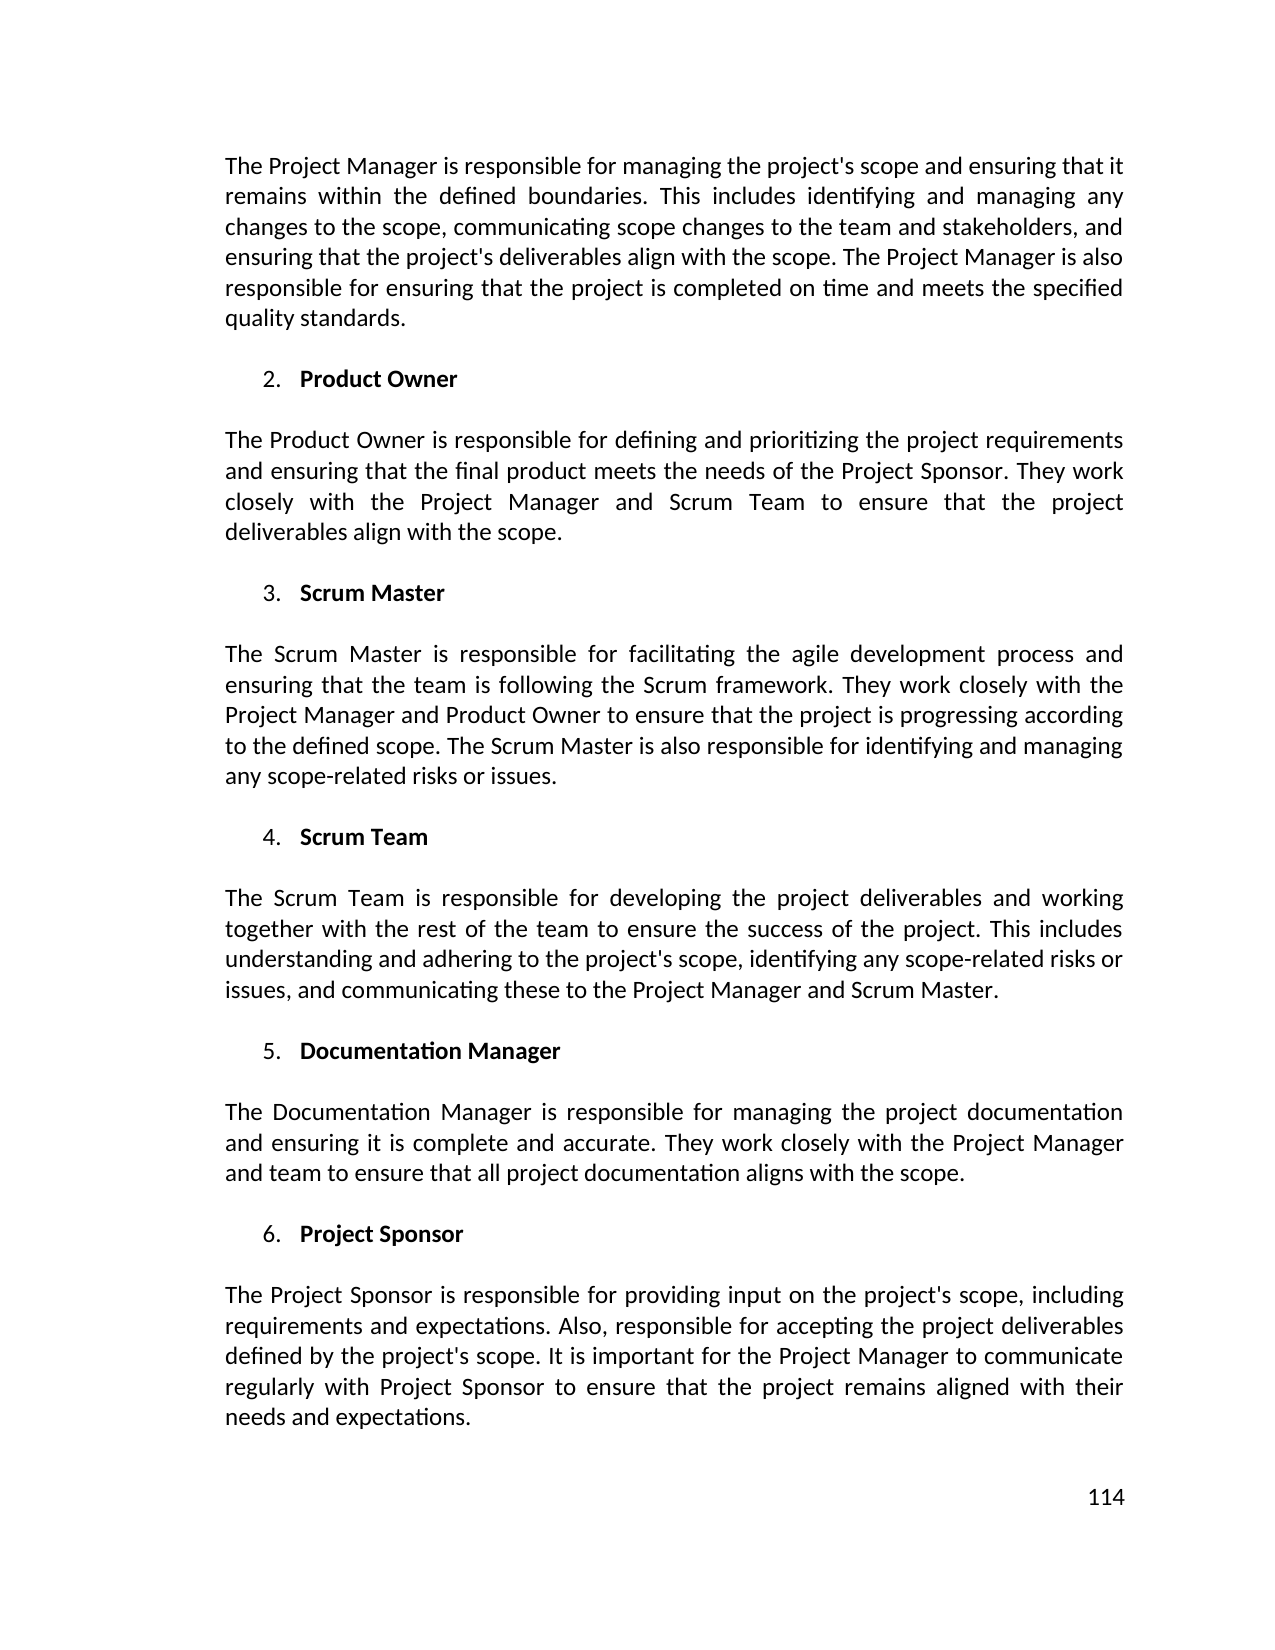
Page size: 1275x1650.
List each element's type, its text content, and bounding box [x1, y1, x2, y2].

text The Documentation Manager is responsible for managing the project documentation and ensuring it is complete and accurate. They work closely with the Project Manager and team to ensure that all project documentation aligns with the scope. [225, 1096, 1125, 1188]
list Scrum Master [262, 577, 1125, 608]
text The Project Manager is responsible for managing the project's scope and ensuring that it remains within the defined boundaries. This includes identifying and managing any changes to the scope, communicating scope changes to the team and stakeholders, and ensuring that the project's deliverables align with the scope. The Project Manager is also responsible for ensuring that the project is completed on time and meets the specified quality standards. [225, 150, 1125, 333]
list Documentation Manager [262, 1035, 1125, 1066]
text The Product Owner is responsible for defining and prioritizing the project requirements and ensuring that the final product meets the needs of the Project Sponsor. They work closely with the Project Manager and Scrum Team to ensure that the project deliverables align with the scope. [225, 425, 1125, 547]
text The Scrum Team is responsible for developing the project deliverables and working together with the rest of the team to ensure the success of the project. This includes understanding and adhering to the project's scope, identifying any scope-related risks or issues, and communicating these to the Project Manager and Scrum Master. [225, 882, 1125, 1004]
list Product Owner [262, 364, 1125, 394]
text The Project Sponsor is responsible for providing input on the project's scope, including requirements and expectations. Also, responsible for accepting the project deliverables defined by the project's scope. It is important for the Project Manager to communicate regularly with Project Sponsor to ensure that the project remains aligned with their needs and expectations. [225, 1279, 1125, 1432]
list Scrum Team [262, 821, 1125, 852]
text The Scrum Master is responsible for facilitating the agile development process and ensuring that the team is following the Scrum framework. They work closely with the Project Manager and Product Owner to ensure that the project is progressing according to the defined scope. The Scrum Master is also responsible for identifying and managing any scope-related risks or issues. [225, 638, 1125, 791]
list Project Sponsor [262, 1218, 1125, 1249]
